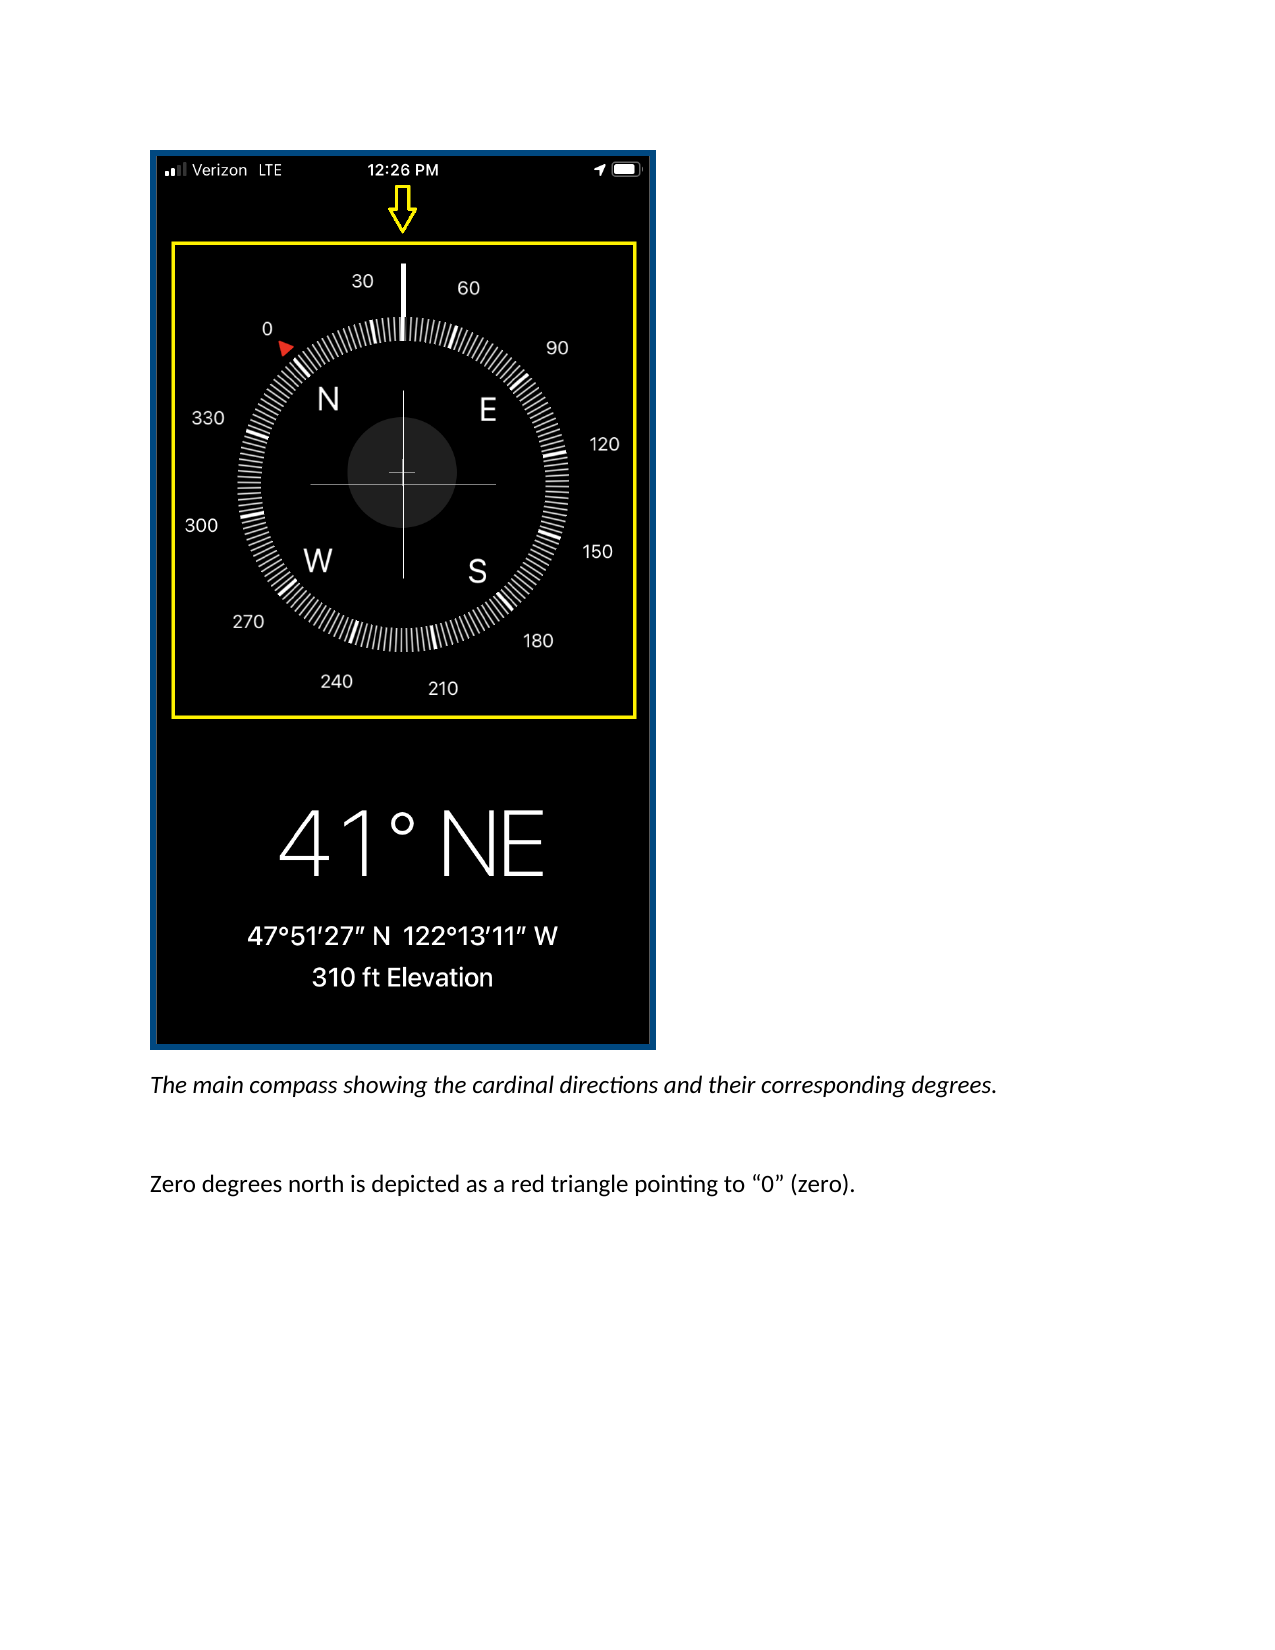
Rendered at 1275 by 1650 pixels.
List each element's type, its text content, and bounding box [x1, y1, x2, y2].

text The main compass showing the cardinal directions and their corresponding degrees. [150, 1069, 1125, 1099]
text Zero degrees north is depicted as a red triangle pointing to “0” (zero). [150, 1168, 1125, 1198]
picture [156, 156, 650, 1044]
